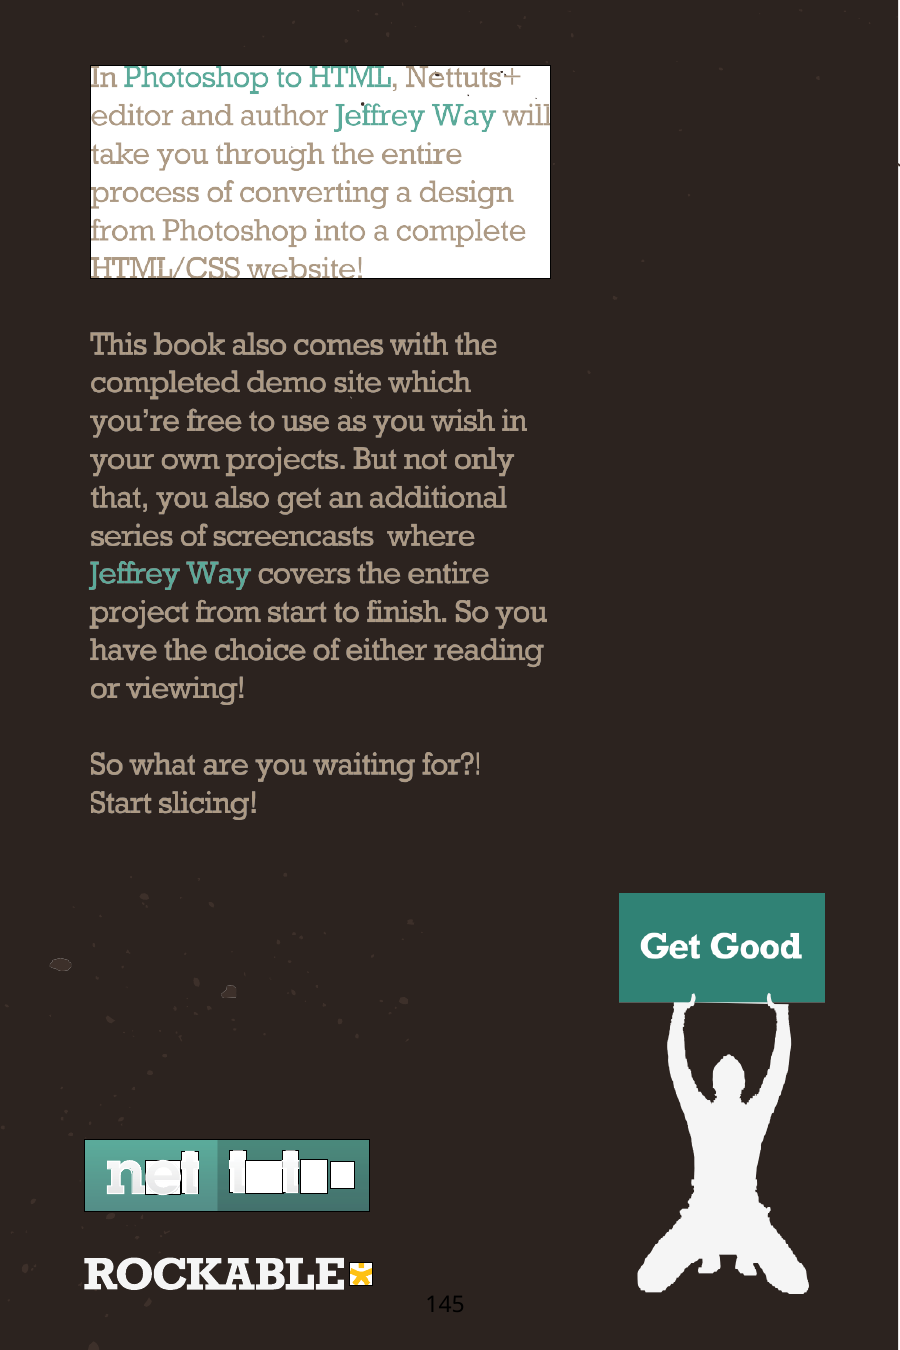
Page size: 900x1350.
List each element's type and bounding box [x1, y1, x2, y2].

picture [90, 332, 497, 355]
picture [619, 893, 825, 1294]
picture [85, 1140, 369, 1211]
picture [221, 985, 237, 998]
picture [88, 561, 547, 705]
picture [91, 752, 479, 820]
picture [91, 66, 550, 278]
picture [90, 370, 527, 546]
picture [350, 1263, 372, 1285]
picture [49, 958, 72, 971]
